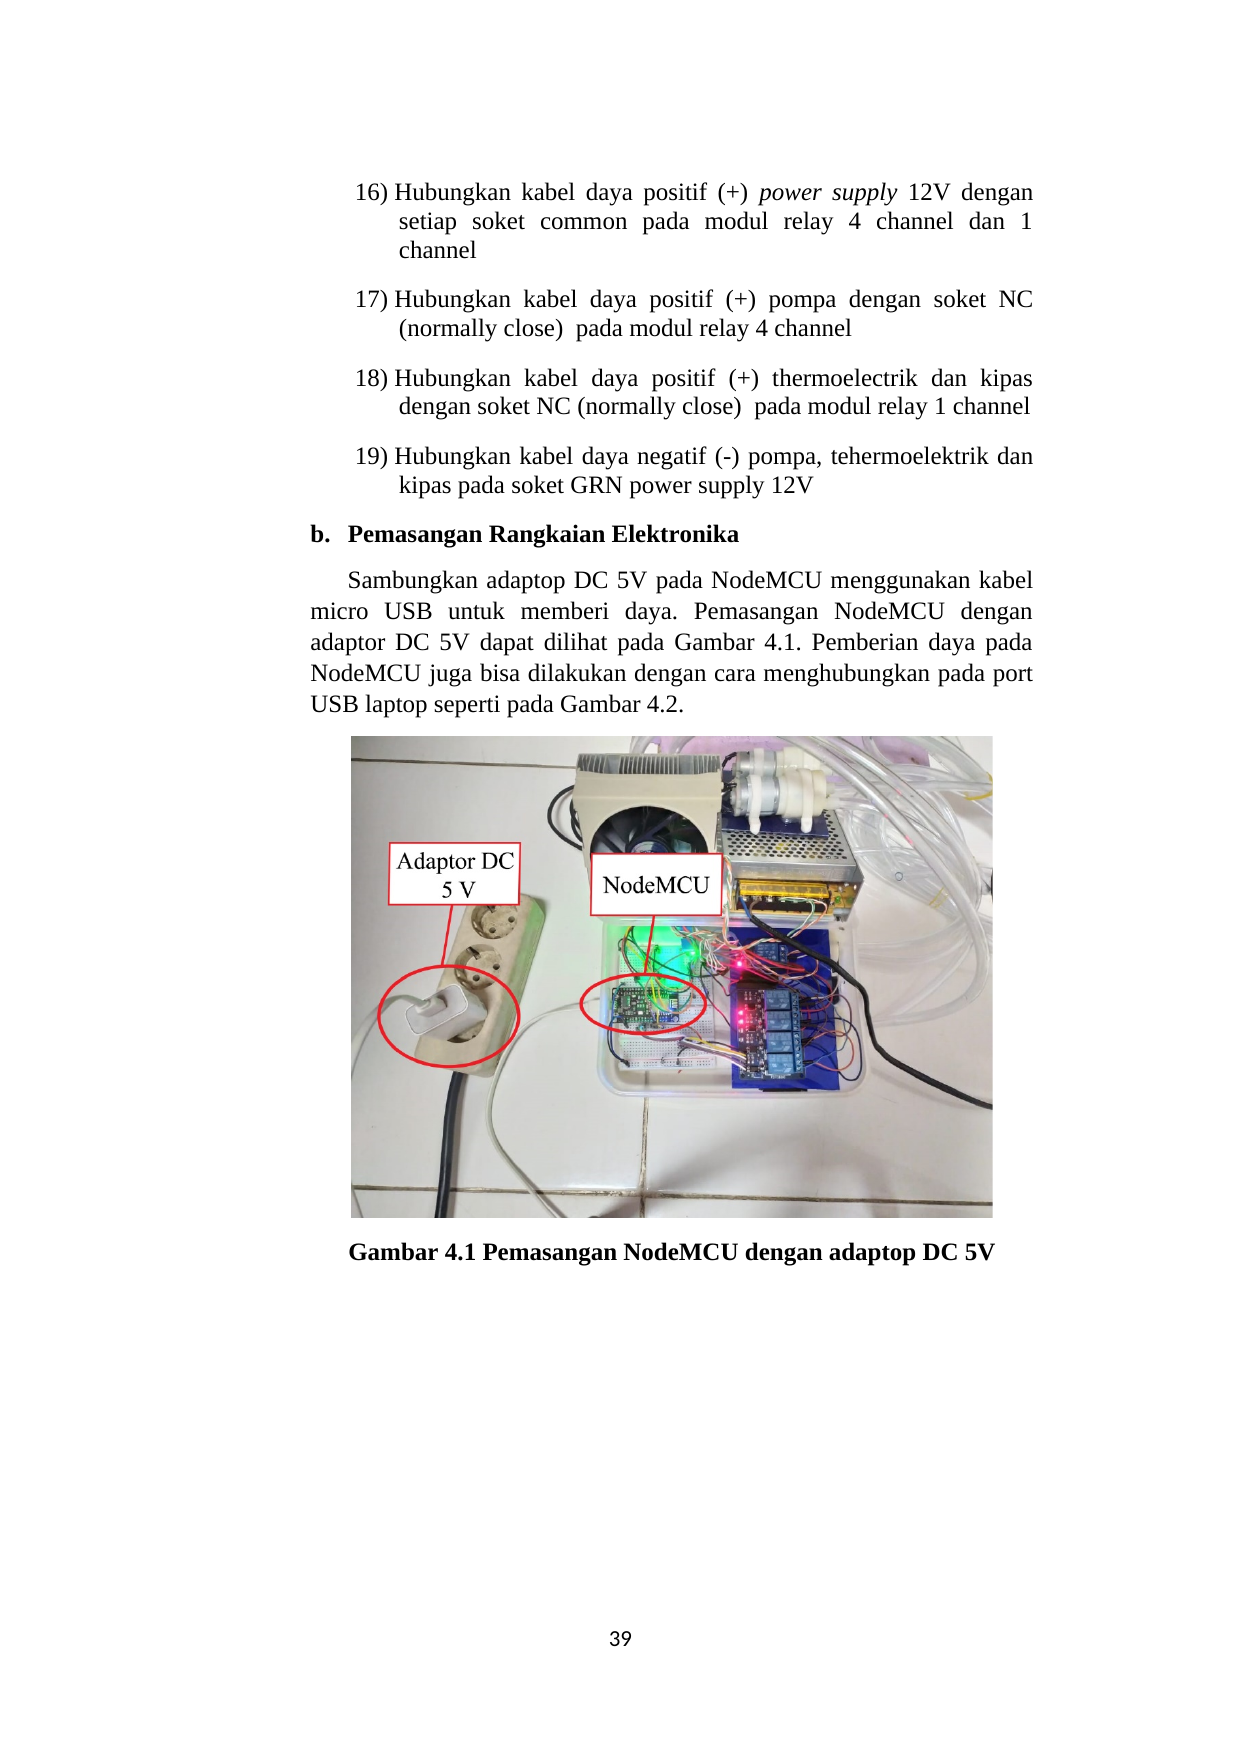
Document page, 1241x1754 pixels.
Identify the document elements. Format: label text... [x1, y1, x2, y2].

text Sambungkan adaptop DC 5V pada NodeMCU menggunakan kabel micro USB untuk memberi daya. Pemasangan NodeMCU dengan adaptor DC 5V dapat dilihat pada Gambar 4.1. Pemberian daya pada NodeMCU juga bisa dilakukan dengan cara menghubungkan pada port USB laptop seperti pada Gambar 4.2. [310, 565, 1033, 718]
list Hubungkan kabel daya positif (+) pompa dengan soket NC (normally close) pada modul relay 4 channel [354, 284, 1033, 342]
list Pemasangan Rangkaian Elektronika [310, 519, 1033, 548]
list Hubungkan kabel daya positif (+) thermoelectrik dan kipas dengan soket NC (normally close) pada modul relay 1 channel [354, 363, 1033, 420]
text Gambar 4.1 Pemasangan NodeMCU dengan adaptop DC 5V [310, 1237, 1033, 1265]
list Hubungkan kabel daya negatif (-) pompa, tehermoelektrik dan kipas pada soket GRN power supply 12V [354, 441, 1033, 498]
picture [351, 736, 993, 1218]
list Hubungkan kabel daya positif (+) power supply 12V dengan setiap soket common pada modul relay 4 channel dan 1 channel [354, 177, 1033, 263]
